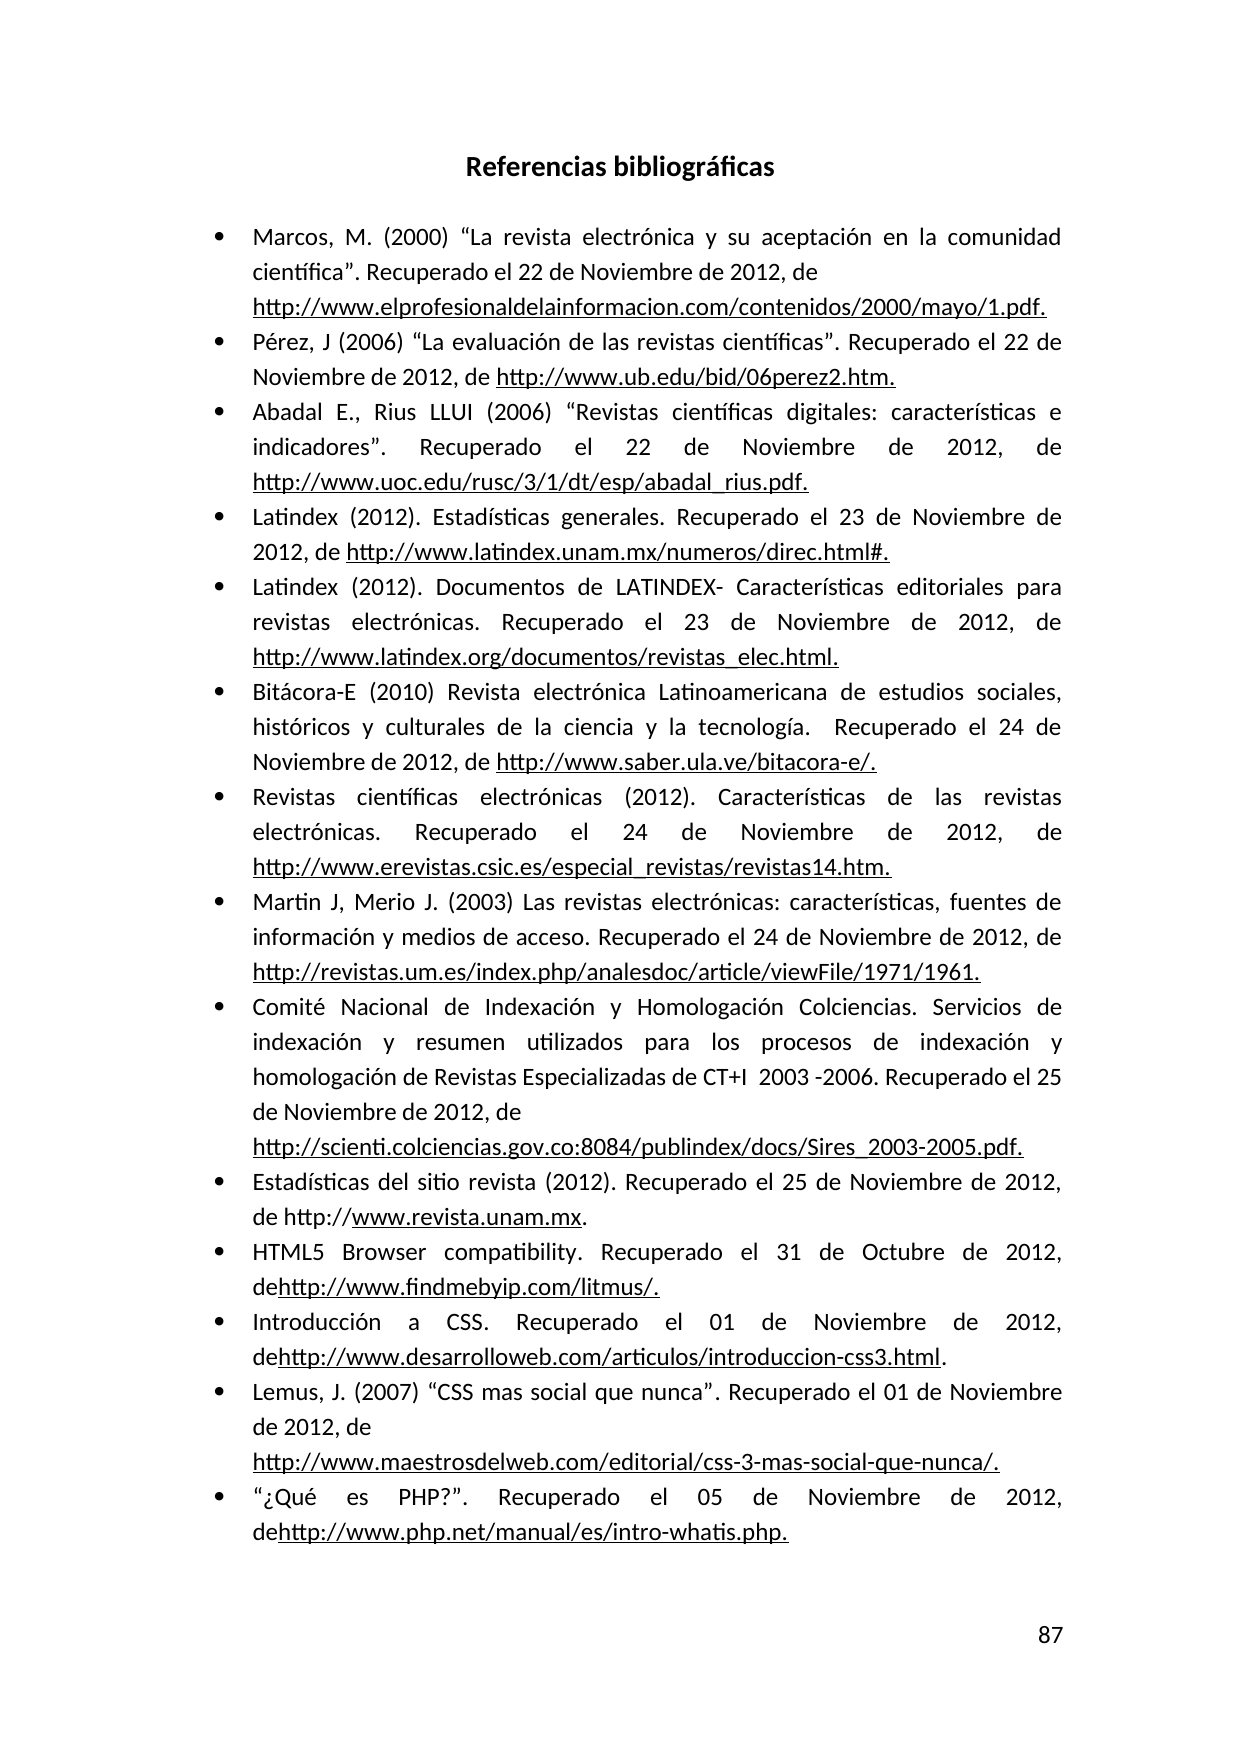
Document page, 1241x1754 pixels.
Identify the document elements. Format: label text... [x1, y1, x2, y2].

list http://scienti.colciencias.gov.co:8084/publindex/docs/Sires_2003-2005.pdf. [252, 1131, 1063, 1161]
list Estadísticas del sitio revista (2012). Recuperado el 25 de Noviembre de 2012, de http://www.revista.unam.mx. [215, 1166, 1063, 1231]
list Pérez, J (2006) “La evaluación de las revistas científicas”. Recuperado el 22 de Noviembre de 2012, de http://www.ub.edu/bid/06perez2.htm. [215, 326, 1063, 391]
list Comité Nacional de Indexación y Homologación Colciencias. Servicios de indexación y resumen utilizados para los procesos de indexación y homologación de Revistas Especializadas de CT+I 2003 -2006. Recuperado el 25 de Noviembre de 2012, de [215, 991, 1063, 1126]
list Abadal E., Rius LLUI (2006) “Revistas científicas digitales: características e indicadores”. Recuperado el 22 de Noviembre de 2012, de http://www.uoc.edu/rusc/3/1/dt/esp/abadal_rius.pdf. [215, 396, 1063, 496]
text Referencias bibliográficas [177, 148, 1063, 183]
list Introducción a CSS. Recuperado el 01 de Noviembre de 2012, dehttp://www.desarrolloweb.com/articulos/introduccion-css3.html. [215, 1306, 1063, 1371]
list HTML5 Browser compatibility. Recuperado el 31 de Octubre de 2012, dehttp://www.findmebyip.com/litmus/. [215, 1236, 1063, 1301]
list Latindex (2012). Documentos de LATINDEX- Características editoriales para revistas electrónicas. Recuperado el 23 de Noviembre de 2012, de http://www.latindex.org/documentos/revistas_elec.html. [215, 571, 1063, 671]
list Latindex (2012). Estadísticas generales. Recuperado el 23 de Noviembre de 2012, de http://www.latindex.unam.mx/numeros/direc.html#. [215, 501, 1063, 566]
list Marcos, M. (2000) “La revista electrónica y su aceptación en la comunidad científica”. Recuperado el 22 de Noviembre de 2012, de [215, 221, 1063, 286]
list http://www.elprofesionaldelainformacion.com/contenidos/2000/mayo/1.pdf. [252, 291, 1063, 321]
list “¿Qué es PHP?”. Recuperado el 05 de Noviembre de 2012, dehttp://www.php.net/manual/es/intro-whatis.php. [215, 1481, 1063, 1546]
list Revistas científicas electrónicas (2012). Características de las revistas electrónicas. Recuperado el 24 de Noviembre de 2012, de http://www.erevistas.csic.es/especial_revistas/revistas14.htm. [215, 781, 1063, 881]
list http://www.maestrosdelweb.com/editorial/css-3-mas-social-que-nunca/. [252, 1446, 1063, 1476]
list Bitácora-E (2010) Revista electrónica Latinoamericana de estudios sociales, históricos y culturales de la ciencia y la tecnología. Recuperado el 24 de Noviembre de 2012, de http://www.saber.ula.ve/bitacora-e/. [215, 676, 1063, 776]
list Lemus, J. (2007) “CSS mas social que nunca”. Recuperado el 01 de Noviembre de 2012, de [215, 1376, 1063, 1441]
list Martin J, Merio J. (2003) Las revistas electrónicas: características, fuentes de información y medios de acceso. Recuperado el 24 de Noviembre de 2012, de http://revistas.um.es/index.php/analesdoc/article/viewFile/1971/1961. [215, 886, 1063, 986]
